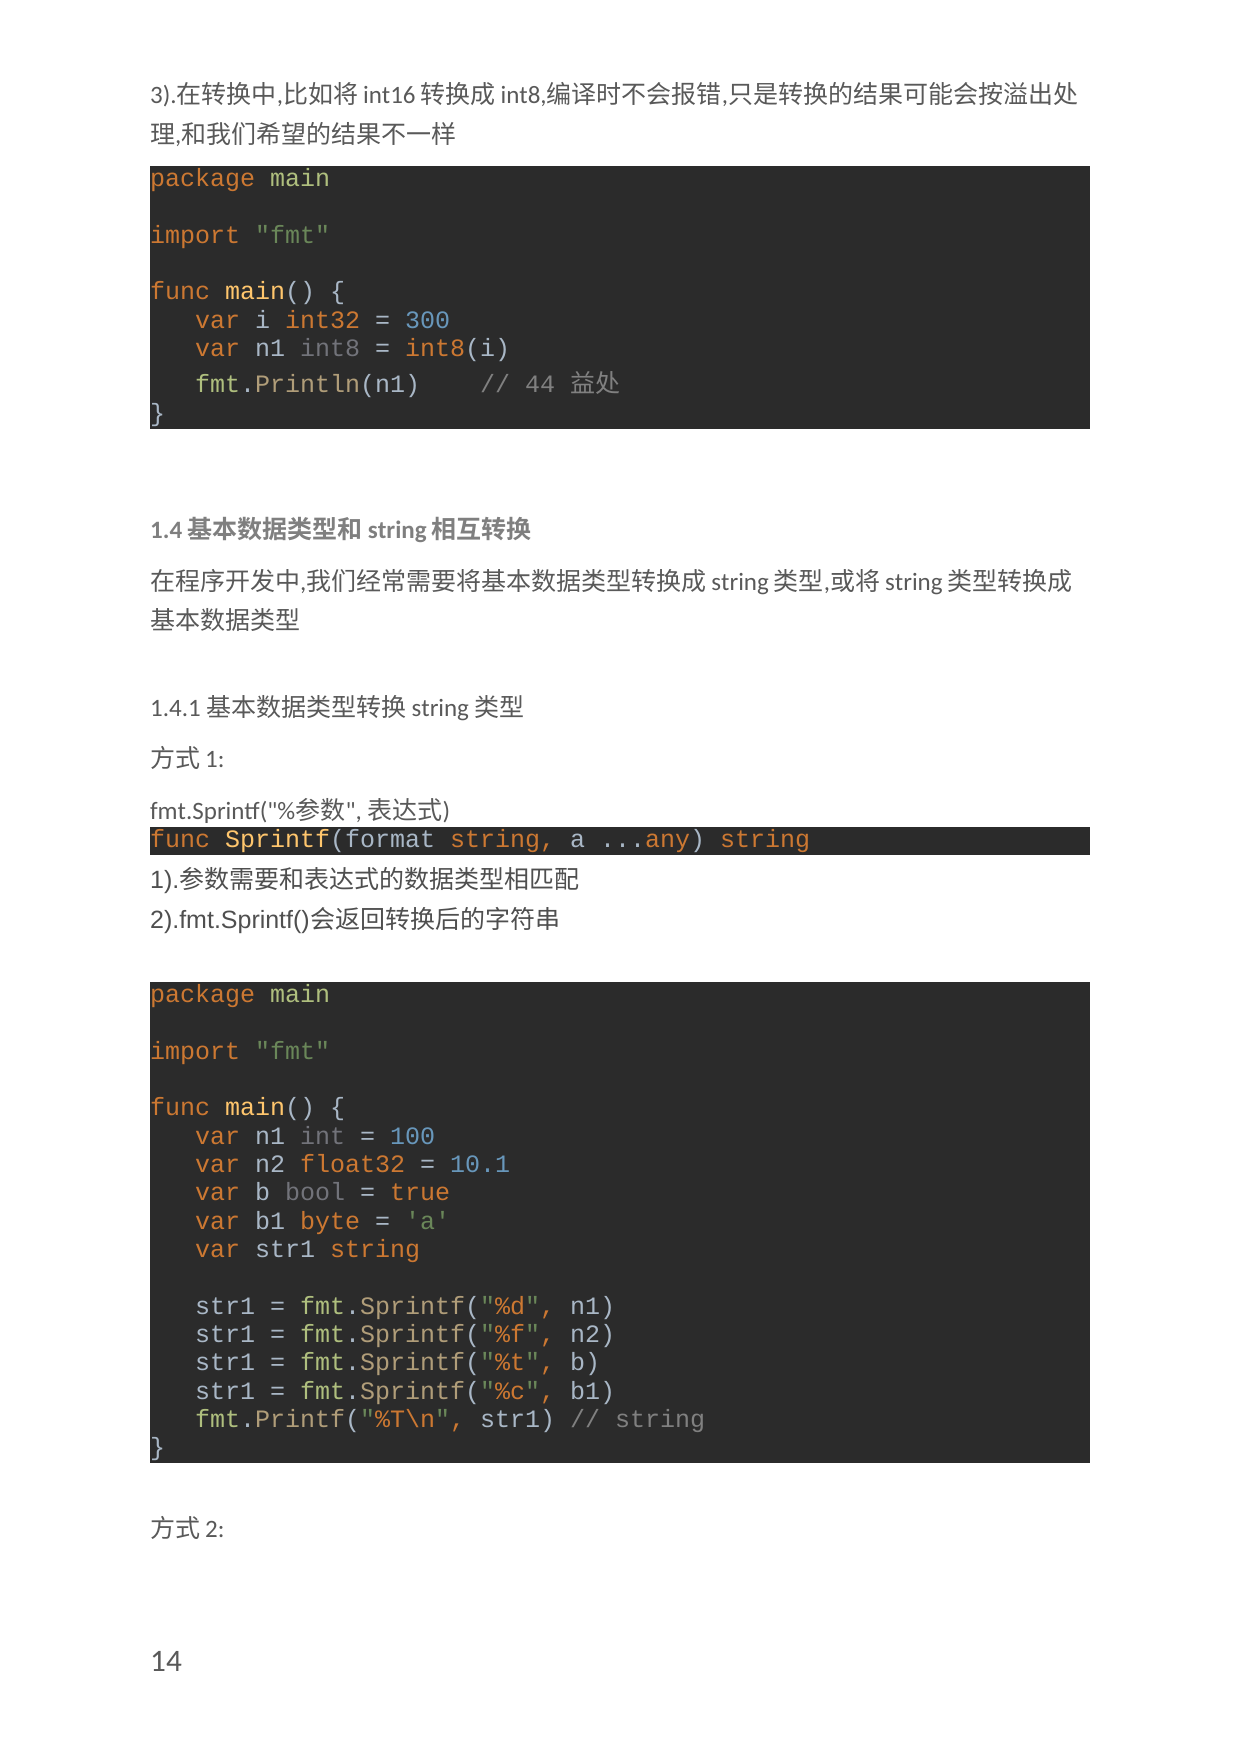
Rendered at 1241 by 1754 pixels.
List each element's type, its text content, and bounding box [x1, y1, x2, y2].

text 1).参数需要和表达式的数据类型相匹配 [150, 855, 1090, 896]
text package main import "fmt" func main() { var n1 int = 100 var n2 float32 = 10.1 var b bool = true var b1 byte = 'a' var str1 string str1 = fmt.Sprintf("%d", n1) str1 = fmt.Sprintf("%f", n2) str1 = fmt.Sprintf("%t", b) str1 = fmt.Sprintf("%c", b1) fmt.Printf("%T\n", str1) // string } [150, 982, 1090, 1463]
text 2).fmt.Sprintf()会返回转换后的字符串 [150, 896, 1090, 936]
subtitle 1.4.1 基本数据类型转换string类型 [150, 687, 1090, 723]
text 方式2: [150, 1509, 1090, 1545]
text 在程序开发中,我们经常需要将基本数据类型转换成string类型,或将string类型转换成基本数据类型 [150, 561, 1090, 636]
text 3).在转换中,比如将int16转换成int8,编译时不会报错,只是转换的结果可能会按溢出处理,和我们希望的结果不一样 [150, 75, 1090, 150]
text fmt.Sprintf("%参数", 表达式) [150, 790, 1090, 827]
subtitle 1.4 基本数据类型和string相互转换 [150, 509, 1090, 546]
text func Sprintf(format string, a ...any) string [150, 827, 1090, 855]
text 方式1: [150, 739, 1090, 775]
text package main import "fmt" func main() { var i int32 = 300 var n1 int8 = int8(i) fmt.Println(n1) // 44 益处 } [150, 166, 1090, 429]
